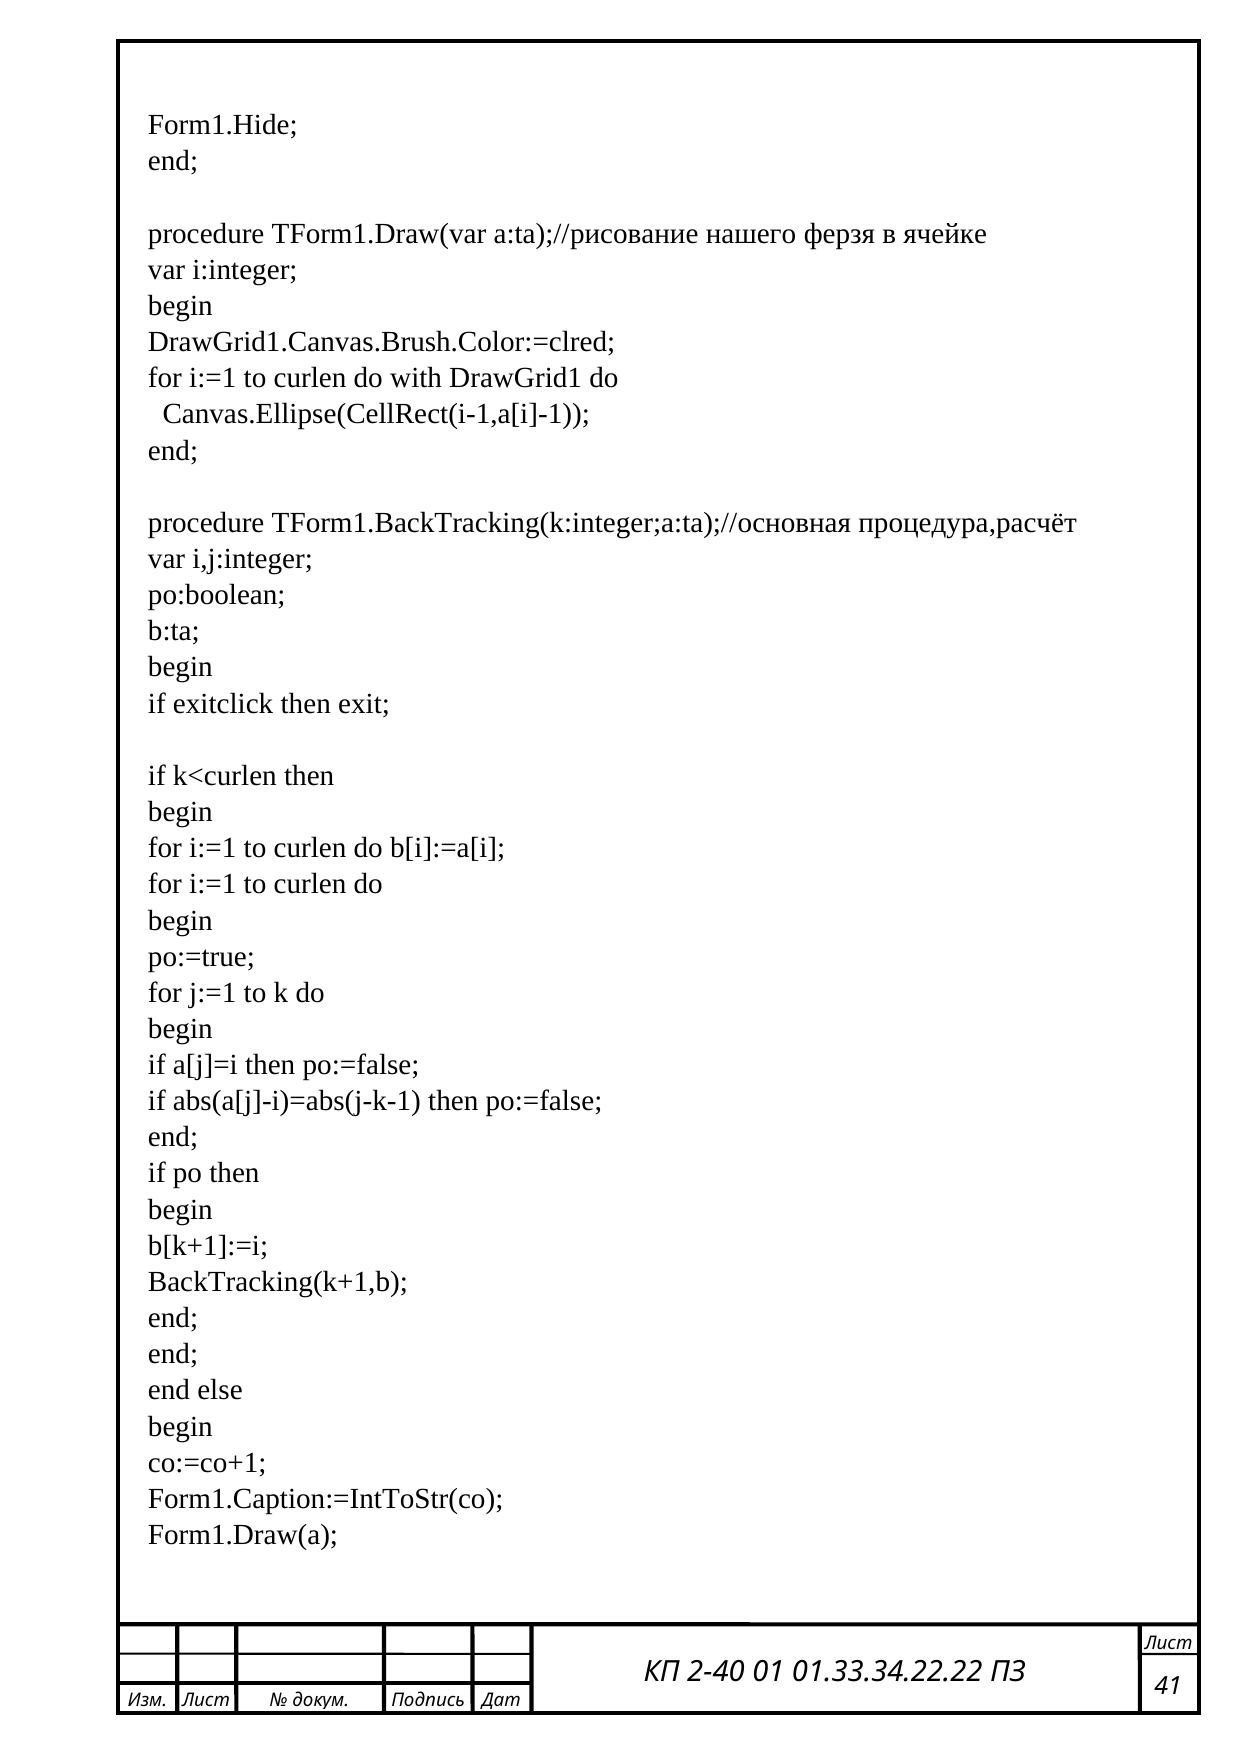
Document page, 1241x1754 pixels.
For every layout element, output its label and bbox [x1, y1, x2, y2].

text [148, 107, 1175, 1587]
